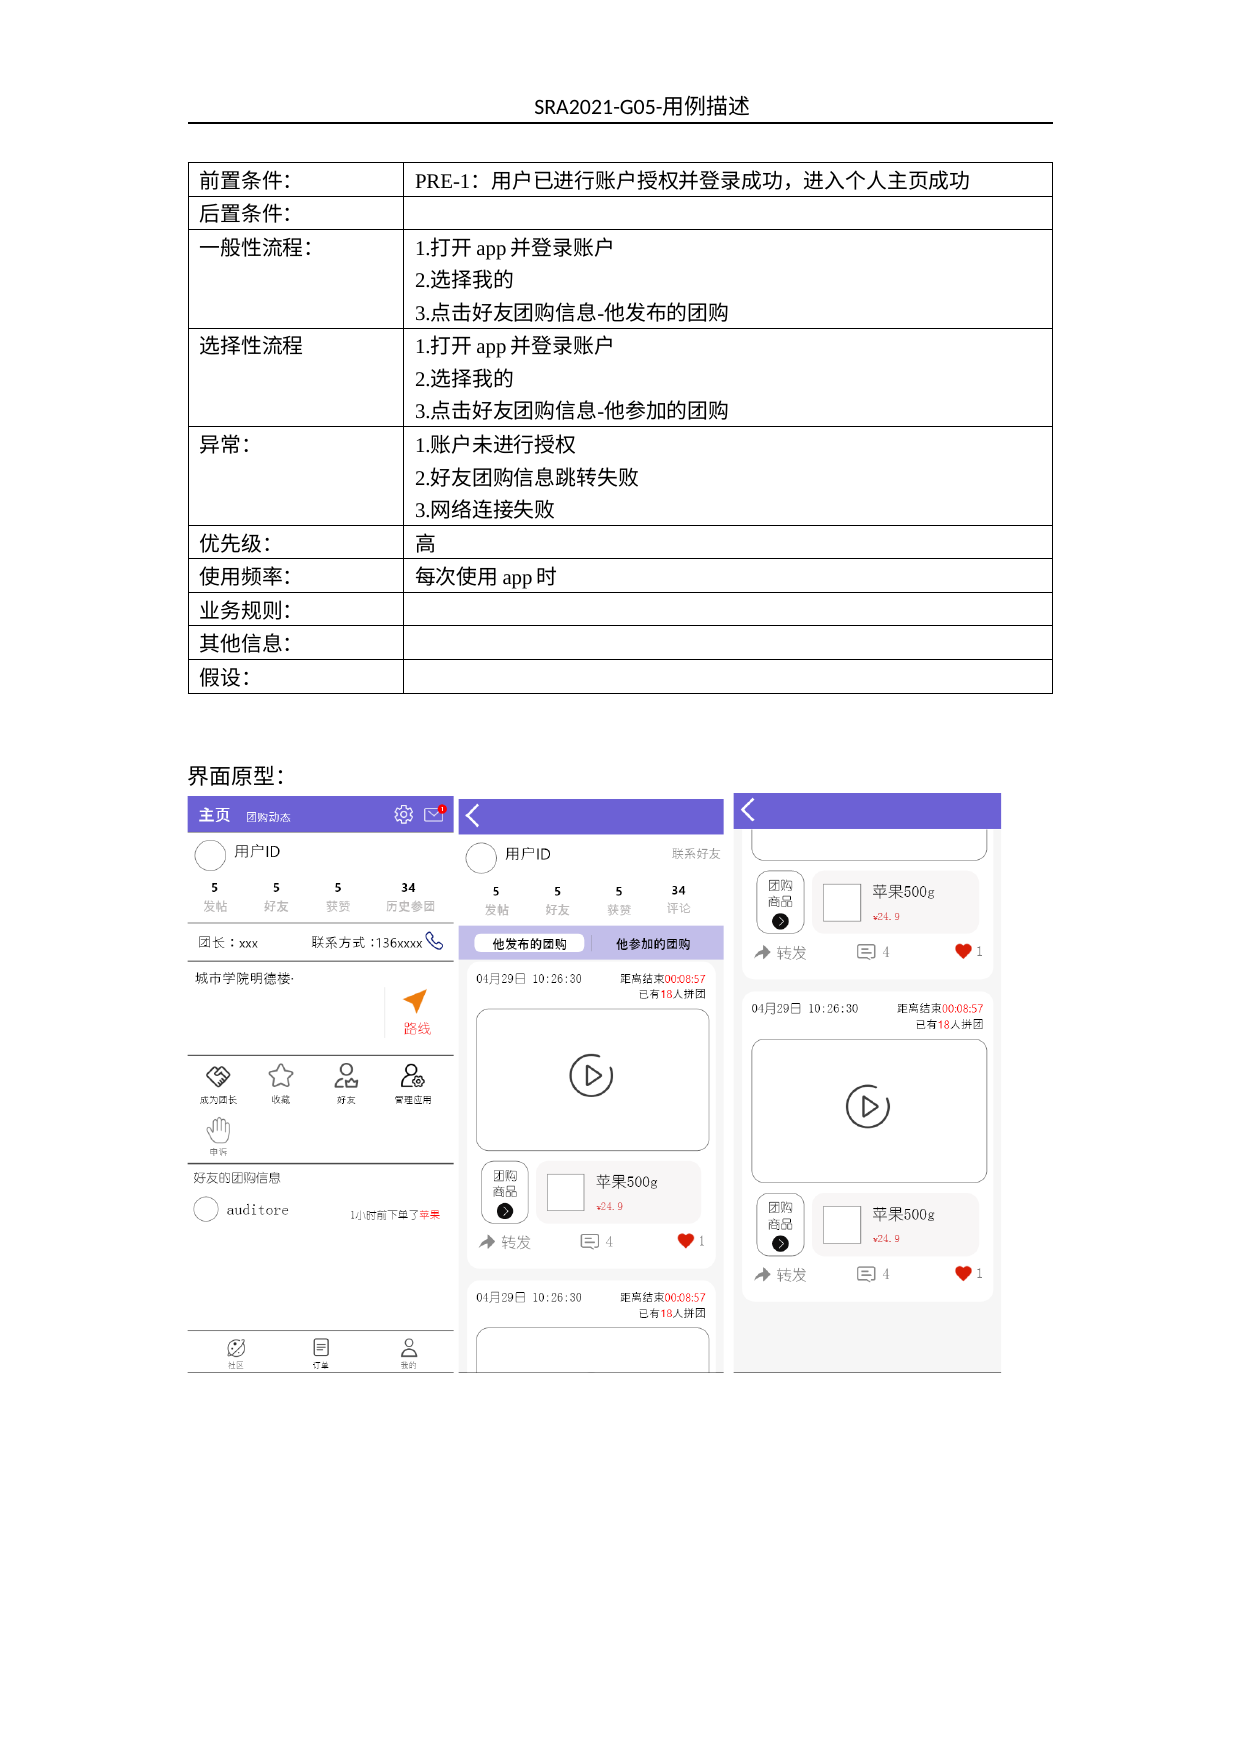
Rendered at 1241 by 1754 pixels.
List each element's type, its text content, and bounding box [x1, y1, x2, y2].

table_cell 1.打开app并登录账户 2.选择我的 3.点击好友团购信息-他参加的团购 [404, 329, 1052, 426]
table_cell [404, 197, 1052, 229]
text 界面原型： [187, 758, 1053, 791]
table_cell 使用频率： [189, 559, 403, 592]
table_cell 假设： [189, 660, 403, 692]
table_cell [404, 660, 1052, 692]
picture [458, 799, 724, 1373]
table_cell PRE-1：用户已进行账户授权并登录成功，进入个人主页成功 [404, 163, 1052, 196]
table_cell [404, 626, 1052, 659]
picture [187, 796, 454, 1373]
table_cell 一般性流程： [189, 230, 403, 328]
table_cell 1.打开app并登录账户 2.选择我的 3.点击好友团购信息-他发布的团购 [404, 230, 1052, 328]
table_cell 前置条件： [189, 163, 403, 196]
table_cell [404, 593, 1052, 625]
table_cell 选择性流程 [189, 329, 403, 426]
table_cell 业务规则： [189, 593, 403, 625]
table_cell 优先级： [189, 526, 403, 558]
table_cell 其他信息： [189, 626, 403, 659]
table_cell 后置条件： [189, 197, 403, 229]
table_cell 每次使用app时 [404, 559, 1052, 592]
picture [733, 793, 1002, 1373]
table_cell 高 [404, 526, 1052, 558]
table_cell 1.账户未进行授权 2.好友团购信息跳转失败 3.网络连接失败 [404, 427, 1052, 525]
table_cell 异常： [189, 427, 403, 525]
